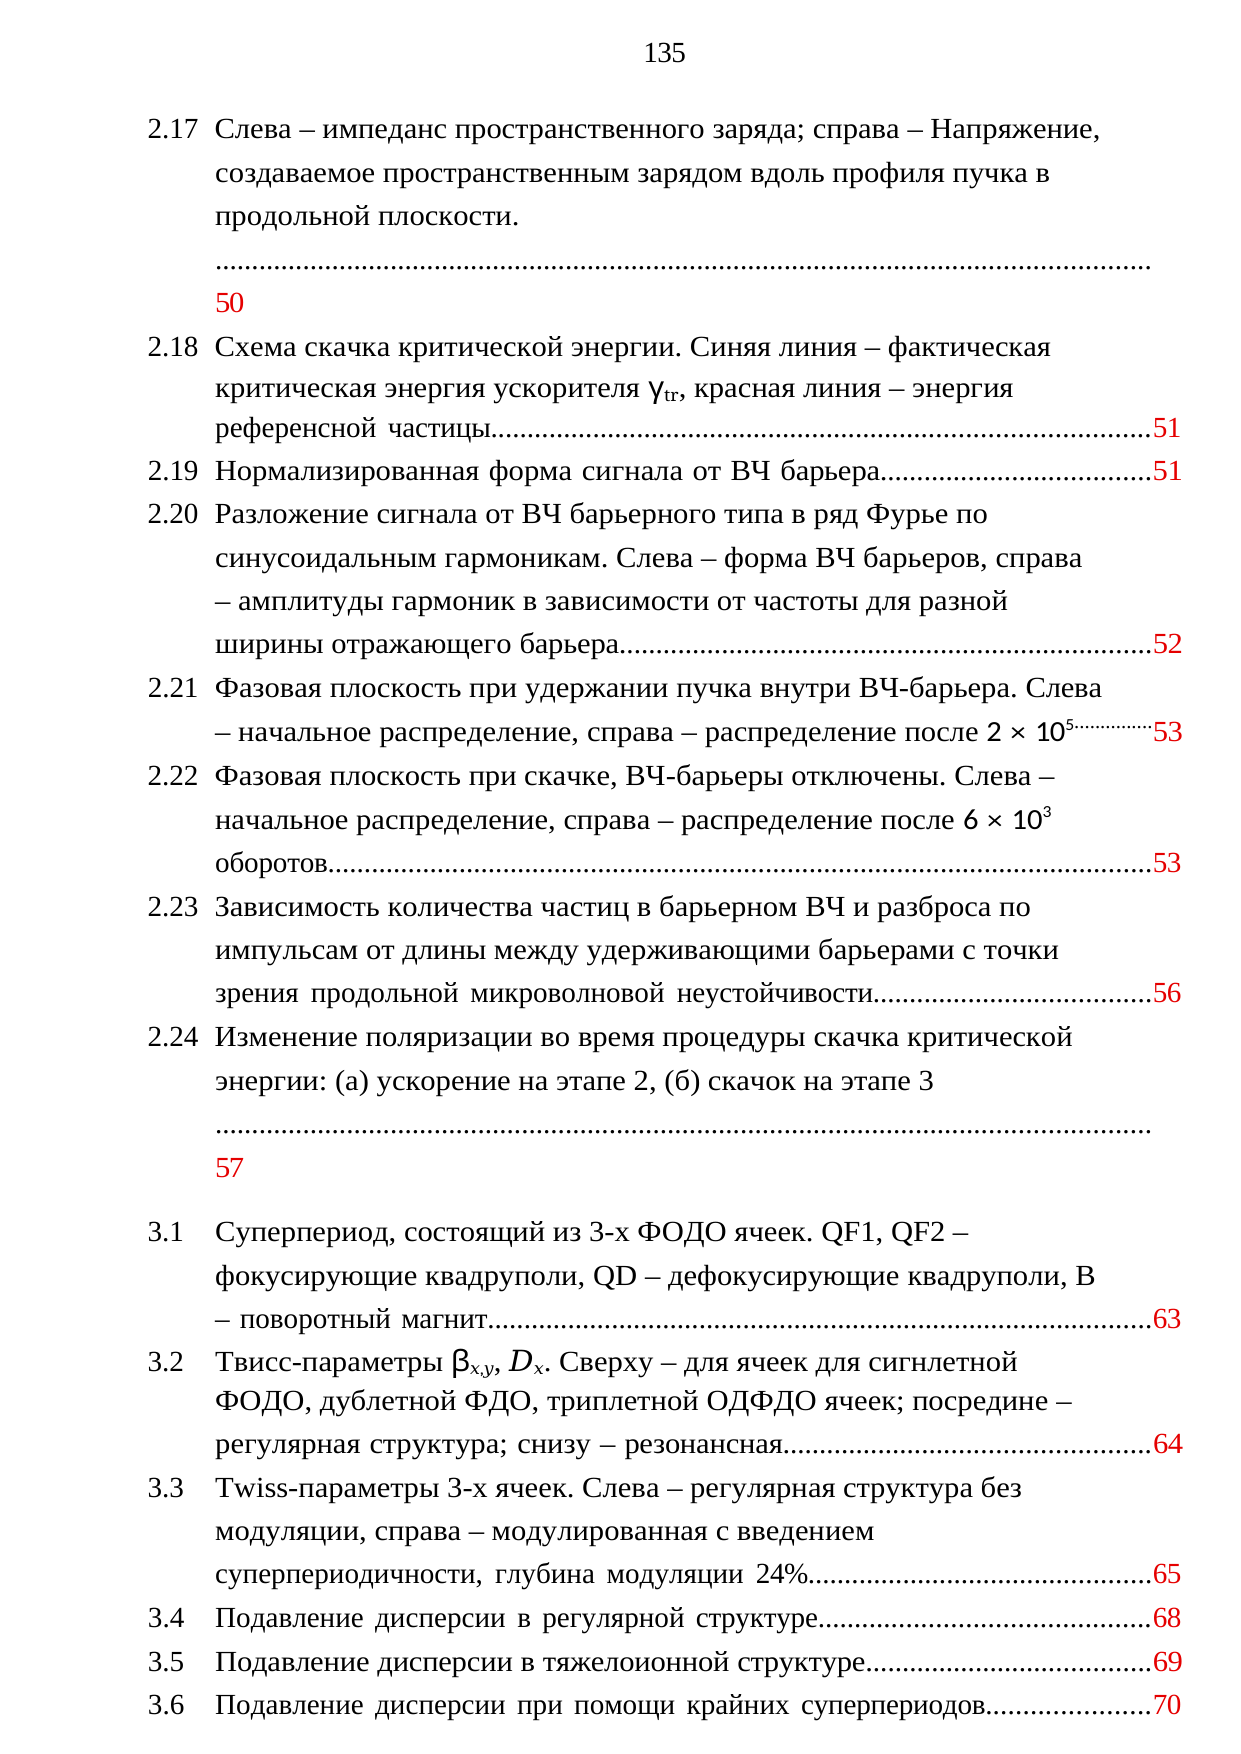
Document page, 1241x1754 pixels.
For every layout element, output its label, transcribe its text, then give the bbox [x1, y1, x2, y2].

text регулярная структура; снизу – резонансная. 64 [215, 1426, 1240, 1460]
list Подавление дисперсии при помощи крайних суперпериодов. 70 [148, 1687, 1240, 1721]
list Слева – импеданс пространственного заряда; справа – Напряжение, создаваемое пространственным зарядом вдоль профиля пучка в продольной плоскости. 50 [147, 111, 1181, 319]
list Схема скачка критической энергии. Синяя линия – фактическая критическая энергия ускорителя γtr, красная линия – энергия референсной частицы. 51 [147, 329, 1181, 444]
text зрения продольной микроволновой неустойчивости. 56 [215, 976, 1240, 1009]
list Изменение поляризации во время процедуры скачка критической энергии: (а) ускорение на этапе 2, (б) скачок на этапе 3 57 [147, 1019, 1181, 1184]
list Подавление дисперсии в тяжелоионной структуре. 69 [148, 1644, 1240, 1677]
text – поворотный магнит 63 [215, 1302, 1240, 1335]
list Фазовая плоскость при скачке, ВЧ-барьеры отключены. Слева – начальное распределение, справа – распределение после 6 × 103 [147, 758, 1064, 837]
list Твисс-параметры β𝑥,𝑦, 𝐷𝑥. Сверху – для ячеек для сигнлетной ФОДО, дублетной ФДО, триплетной ОДФДО ячеек; посредине – [147, 1340, 1074, 1416]
list Twiss-параметры 3-х ячеек. Слева – регулярная структура без модуляции, справа – модулированная c введением [147, 1470, 1032, 1547]
list Зависимость количества частиц в барьерном ВЧ и разброса по импульсам от длины между удерживающими барьерами с точки [147, 889, 1064, 966]
list Разложение сигнала от ВЧ барьерного типа в ряд Фурье по синусоидальным гармоникам. Слева – форма ВЧ барьеров, справа – амплитуды гармоник в зависимости от частоты для разной [147, 496, 1091, 617]
list Нормализированная форма сигнала от ВЧ барьера. 51 [148, 453, 1240, 486]
text суперпериодичности, глубина модуляции 24%. 65 [215, 1557, 1240, 1590]
text – начальное распределение, справа – распределение после 2 × 105 53 [215, 713, 1240, 749]
list Фазовая плоскость при удержании пучка внутри ВЧ-барьера. Слева [148, 671, 1240, 704]
text ширины отражающего барьера. 52 [215, 627, 1240, 660]
text оборотов. 53 [215, 847, 1240, 879]
list Суперпериод, состоящий из 3-х ФОДО ячеек. QF1, QF2 – фокусирующие квадруполи, QD – дефокусирующие квадруполи, B [147, 1214, 1097, 1292]
list Подавление дисперсии в регулярной структуре. 68 [148, 1600, 1240, 1634]
